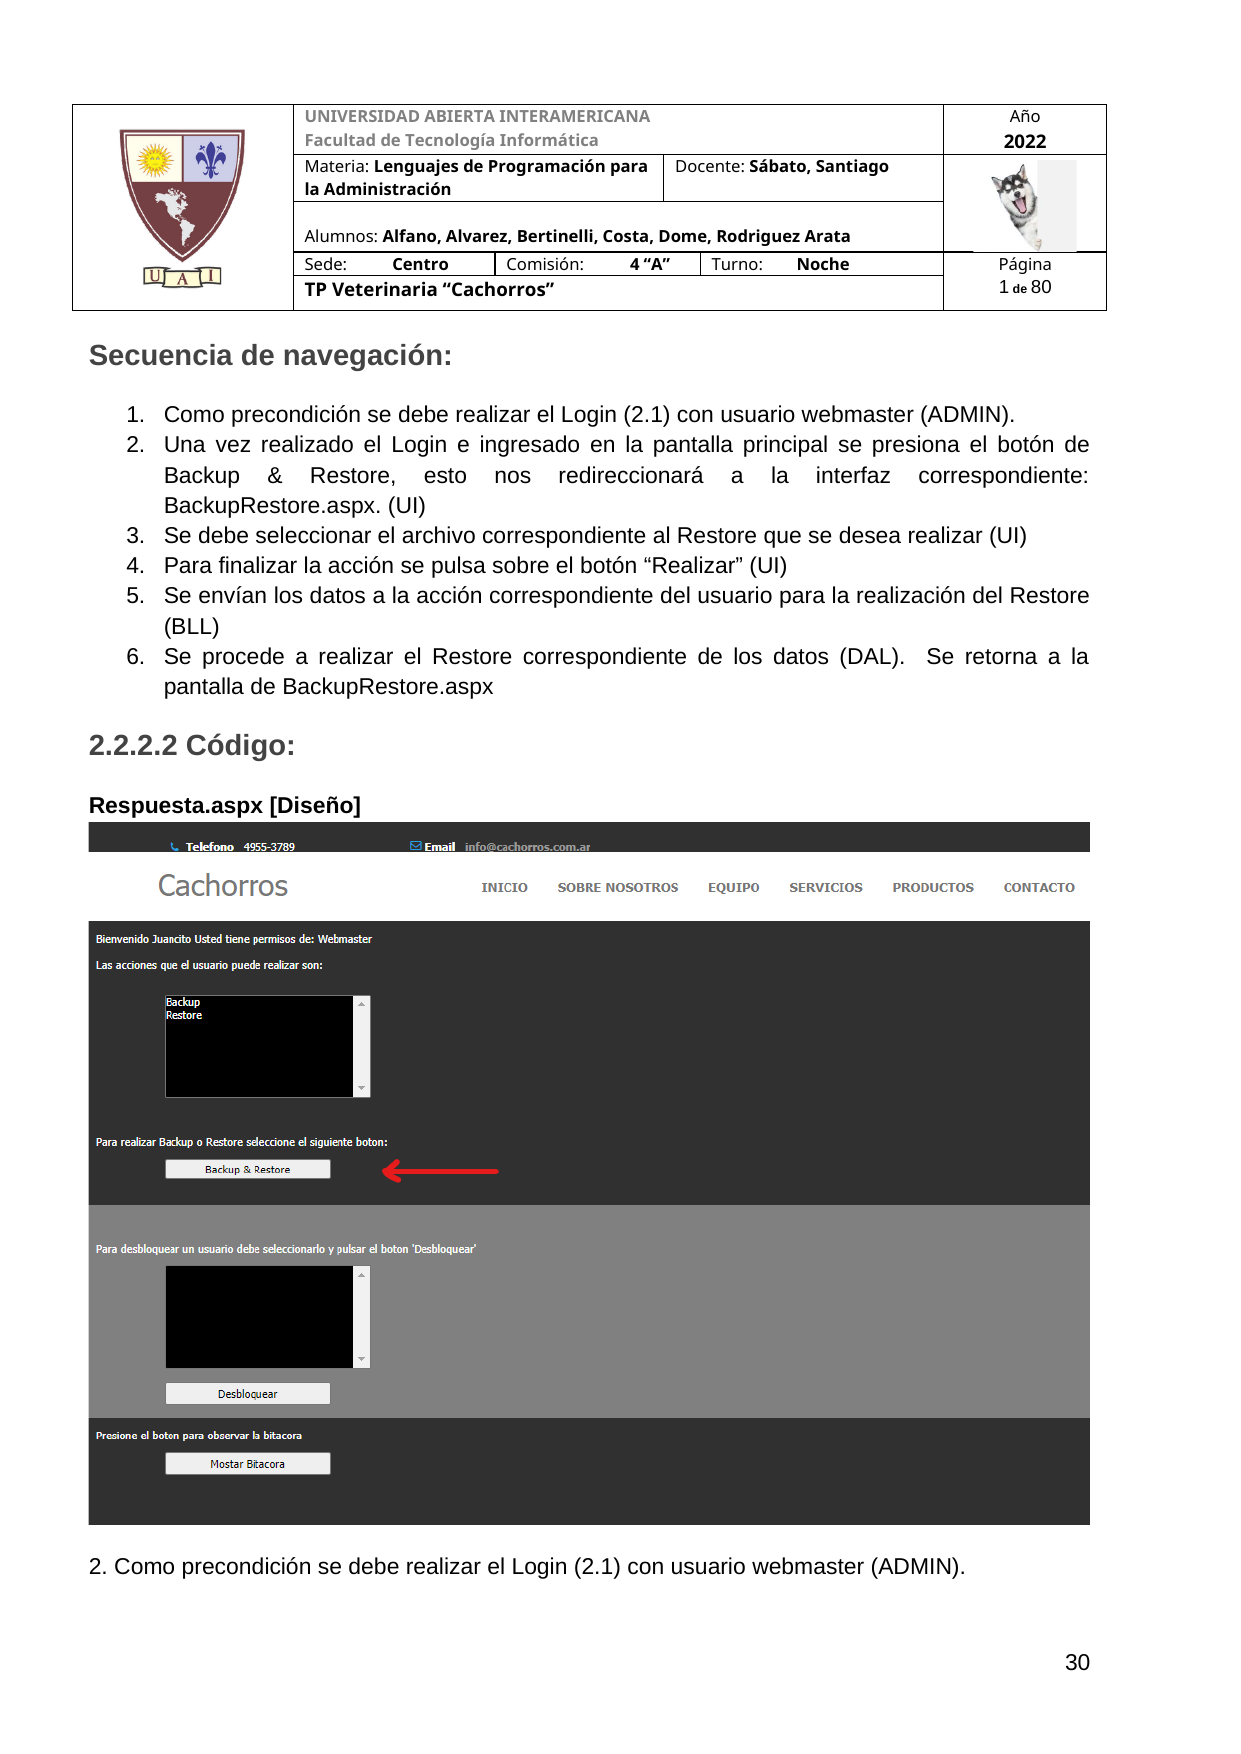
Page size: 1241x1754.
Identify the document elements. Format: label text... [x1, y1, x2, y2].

list Se procede a realizar el Restore correspondiente de los datos (DAL). Se retorna a la pantalla de BackupRestore.aspx [126, 643, 1090, 699]
list Se envían los datos a la acción correspondiente del usuario para la realización del Restore (BLL) [126, 582, 1090, 639]
picture [973, 160, 1077, 252]
list Para finalizar la acción se pulsa sobre el botón “Realizar” (UI) [126, 552, 1090, 579]
text Respuesta.aspx [Diseño] [88, 792, 1090, 818]
text 2.2.2.2 Código: [88, 728, 1090, 762]
subtitle Secuencia de navegación: [88, 338, 1090, 371]
list Se debe seleccionar el archivo correspondiente al Restore que se desea realizar (UI) [126, 522, 1090, 548]
list Una vez realizado el Login e ingresado en la pantalla principal se presiona el botón de Backup & Restore, esto nos redireccionará a la interfaz correspondiente: BackupRestore.aspx. (UI) [126, 431, 1090, 518]
text 2. Como precondición se debe realizar el Login (2.1) con usuario webmaster (ADMIN). [88, 1553, 1090, 1579]
picture [117, 125, 249, 291]
picture [88, 822, 1090, 1525]
list Como precondición se debe realizar el Login (2.1) con usuario webmaster (ADMIN). [126, 401, 1090, 428]
